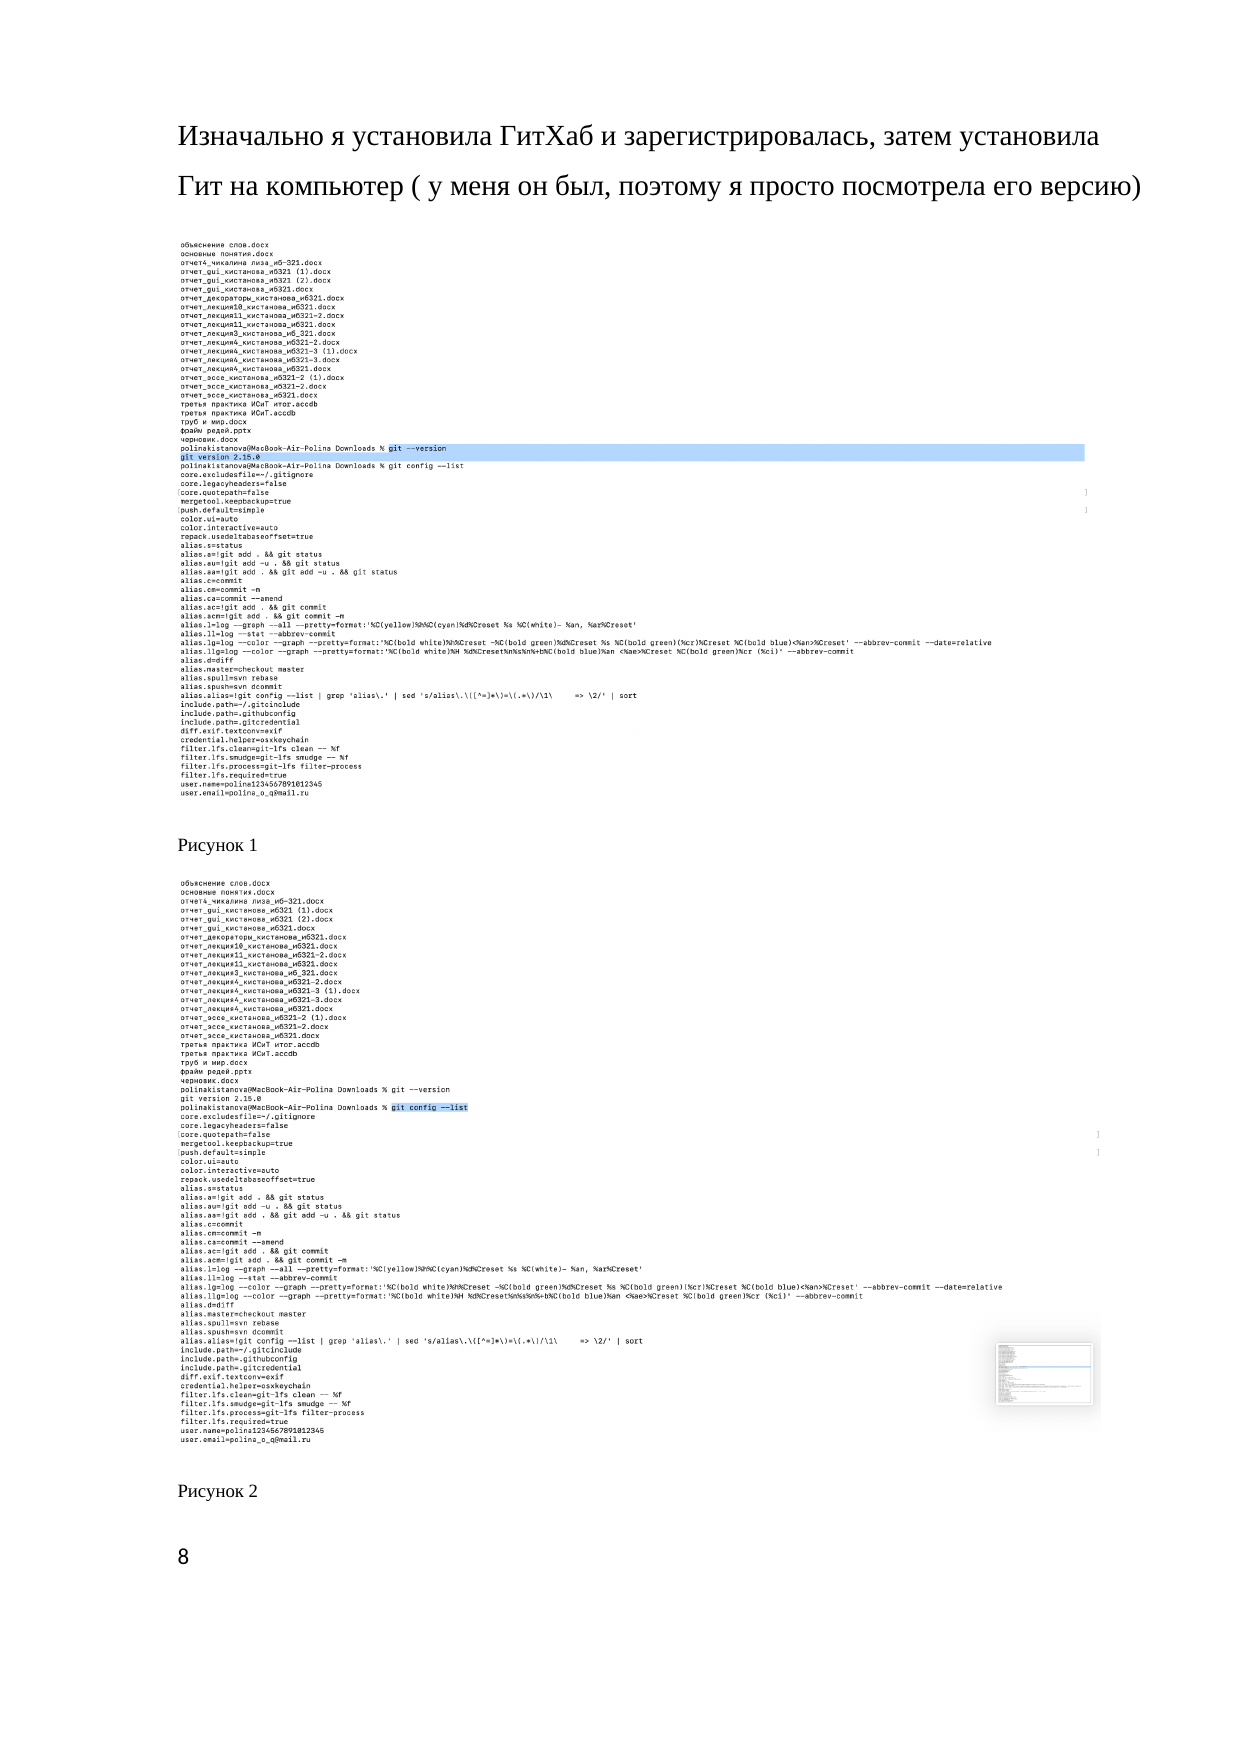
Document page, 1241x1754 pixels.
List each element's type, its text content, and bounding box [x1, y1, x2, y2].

text Рисунок 2 [177, 1480, 1152, 1502]
picture [177, 877, 1101, 1454]
picture [177, 239, 1089, 807]
text Рисунок 1 [177, 833, 1152, 855]
text Изначально я установила ГитХаб и зарегистрировалась, затем установила Гит на компьютер ( у меня он был, поэтому я просто посмотрела его версию) [177, 118, 1152, 202]
